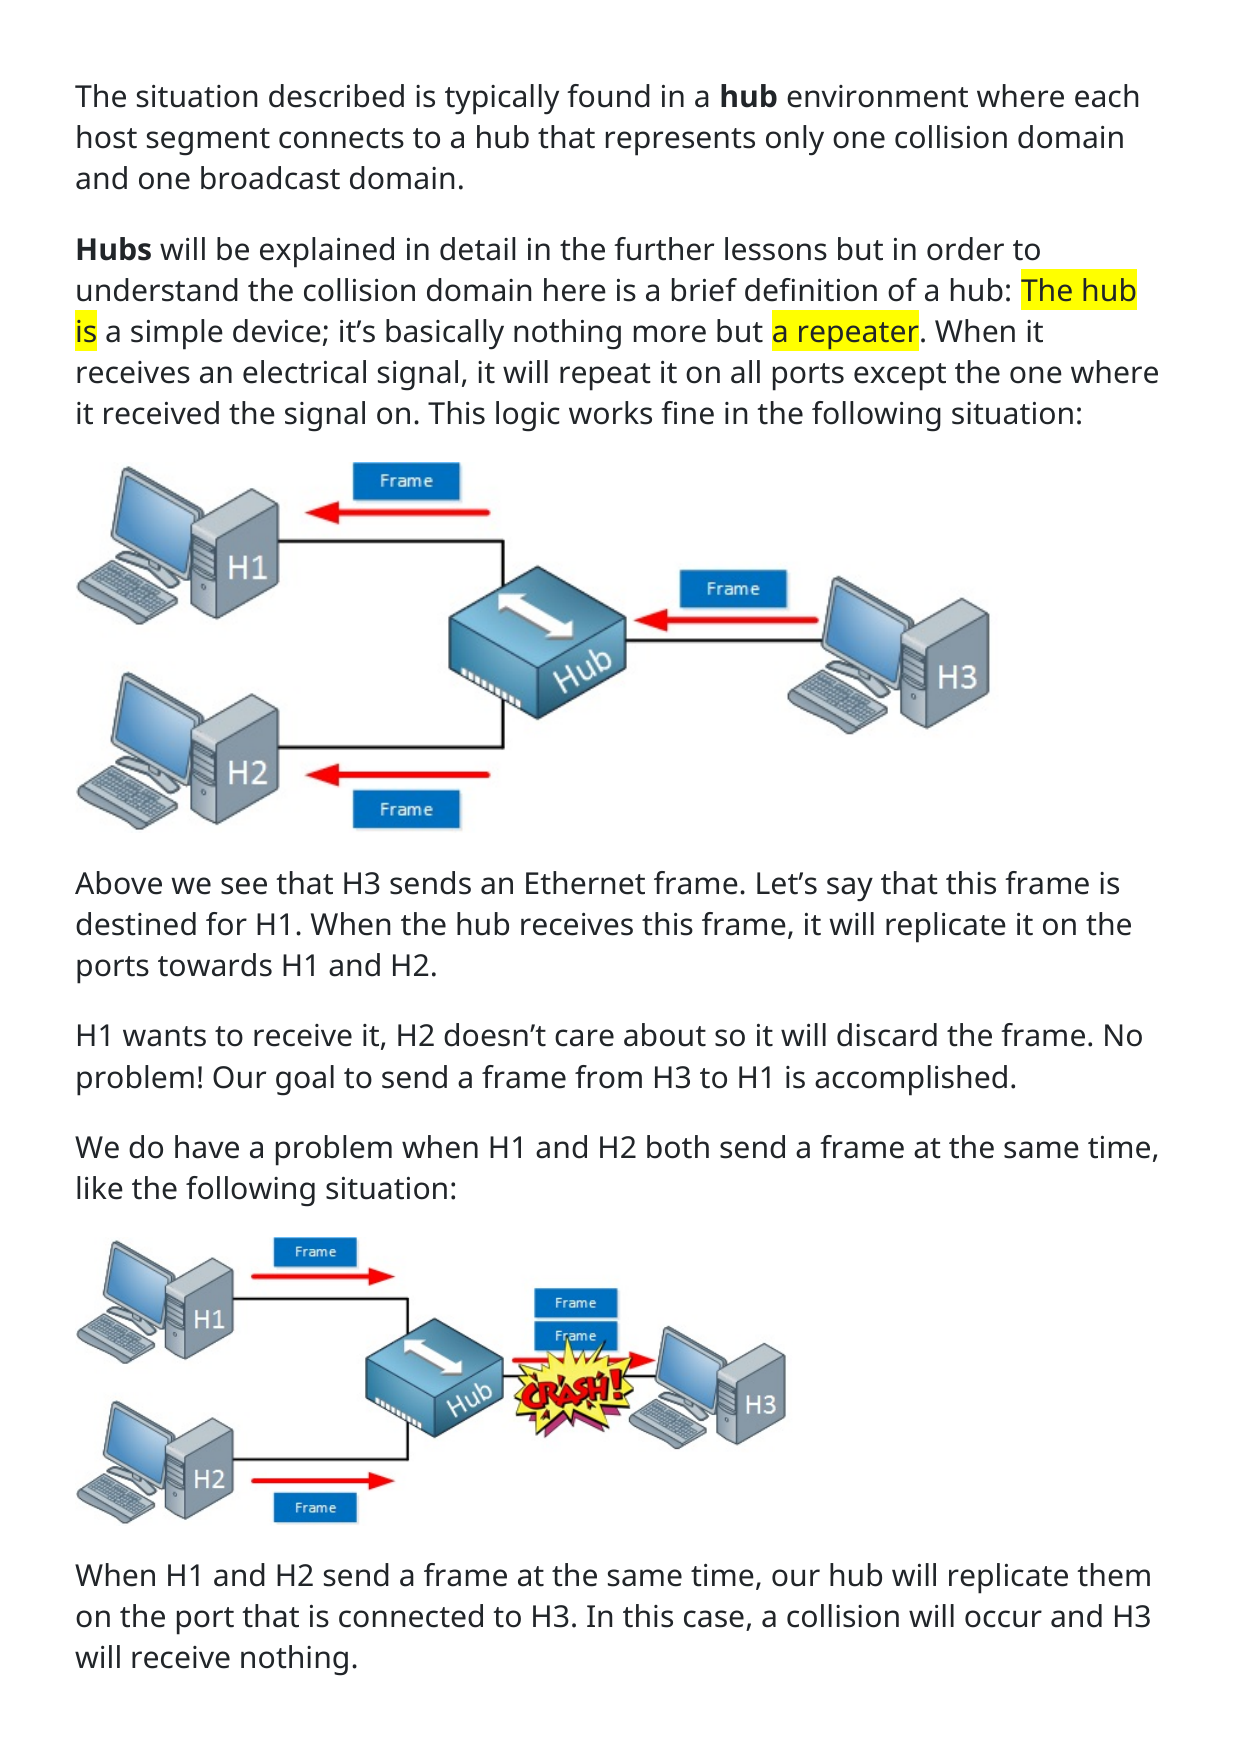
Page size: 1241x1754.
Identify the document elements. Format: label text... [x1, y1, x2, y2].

text When H1 and H2 send a frame at the same time, our hub will replicate them on the port that is connected to H3. In this case, a collision will occur and H3 will receive nothing. [75, 1554, 1165, 1678]
picture [75, 462, 999, 833]
text We do have a problem when H1 and H2 both send a frame at the same time, like the following situation: [75, 1126, 1165, 1208]
text Hubs will be explained in detail in the further lessons but in order to understand the collision domain here is a brief definition of a hub: The hub is a simple device; it’s basically nothing more but a repeater. When it receives an electrical signal, it will repeat it on all ports except the one where it received the signal on. This logic works fine in the following situation: [75, 228, 1165, 433]
text H1 wants to receive it, H2 doesn’t care about so it will discard the frame. No problem! Our goal to send a frame from H3 to H1 is accomplished. [75, 1014, 1165, 1097]
text Above we see that H3 sends an Ethernet frame. Let’s say that this frame is destined for H1. When the hub receives this frame, it will replicate it on the ports towards H1 and H2. [75, 862, 1165, 985]
picture [75, 1237, 793, 1526]
text The situation described is typically found in a hub environment where each host segment connects to a hub that represents only one collision domain and one broadcast domain. [75, 75, 1165, 198]
